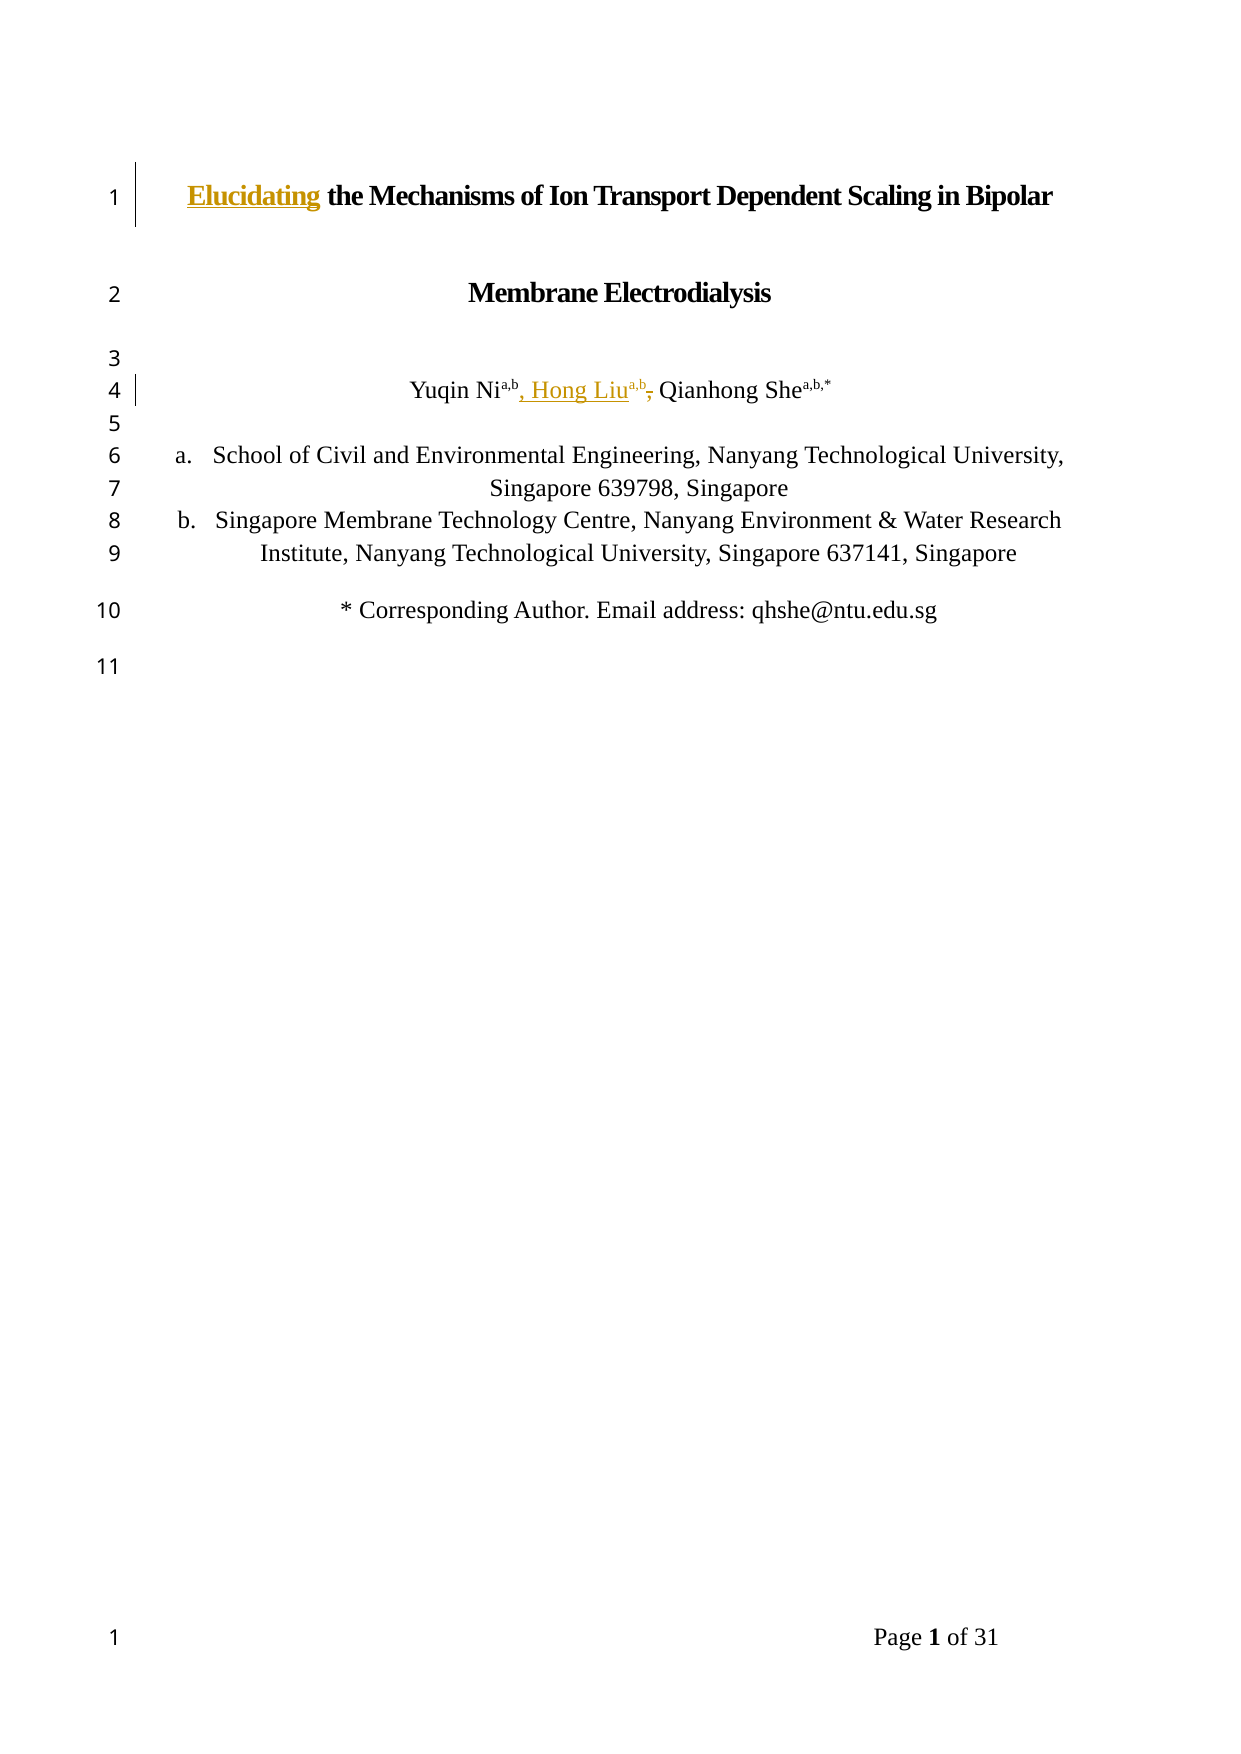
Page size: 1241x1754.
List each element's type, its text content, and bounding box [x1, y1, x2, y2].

list School of Civil and Environmental Engineering, Nanyang Technological University, Singapore 639798, Singapore [150, 439, 1090, 504]
text Yuqin Nia,b Qianhong Shea,b,* [150, 374, 1090, 406]
text the Mechanisms of Ion Transport Dependent Scaling in Bipolar Membrane Electrodialysis [150, 162, 1090, 324]
list Singapore Membrane Technology Centre, Nanyang Environment & Water Research Institute, Nanyang Technological University, Singapore 637141, Singapore [150, 504, 1090, 569]
list * Corresponding Author. Email address: qhshe@ntu.edu.sg [187, 594, 1090, 626]
